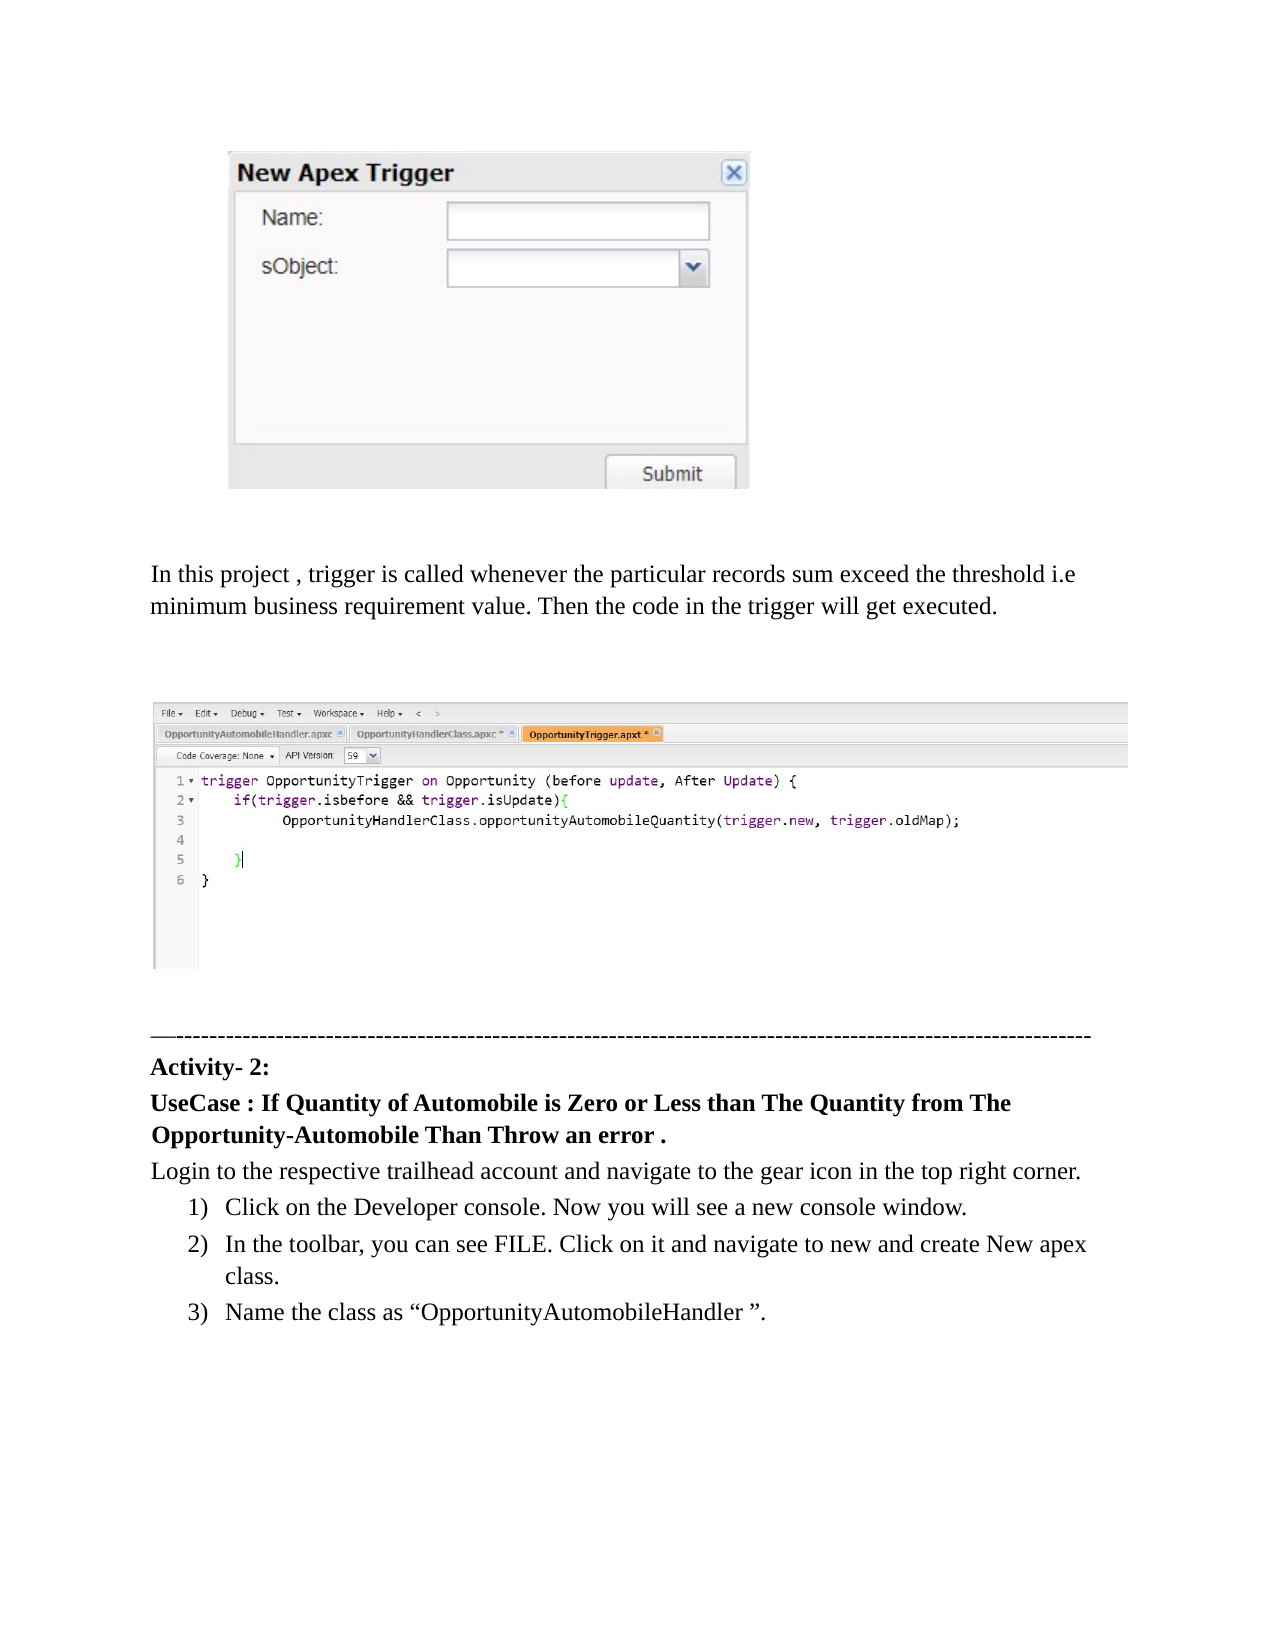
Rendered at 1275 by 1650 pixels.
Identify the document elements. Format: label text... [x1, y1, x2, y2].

picture [228, 151, 750, 489]
text UseCase : If Quantity of Automobile is Zero or Less than The Quantity from The Opportunity-Automobile Than Throw an error . [150, 1088, 1125, 1149]
text —--------------------------------------------------------------------------------------------------------------Activity- 2: [150, 1020, 1125, 1081]
list Name the class as “OpportunityAutomobileHandler ”. [187, 1297, 1125, 1326]
list In the toolbar, you can see FILE. Click on it and navigate to new and create New apex class. [187, 1229, 1125, 1289]
text Login to the respective trailhead account and navigate to the gear icon in the top right corner. [150, 1156, 1125, 1185]
picture [153, 701, 1129, 969]
list Click on the Developer console. Now you will see a new console window. [187, 1192, 1125, 1221]
text In this project , trigger is called whenever the particular records sum exceed the threshold i.e minimum business requirement value. Then the code in the trigger will get executed. [150, 559, 1125, 620]
